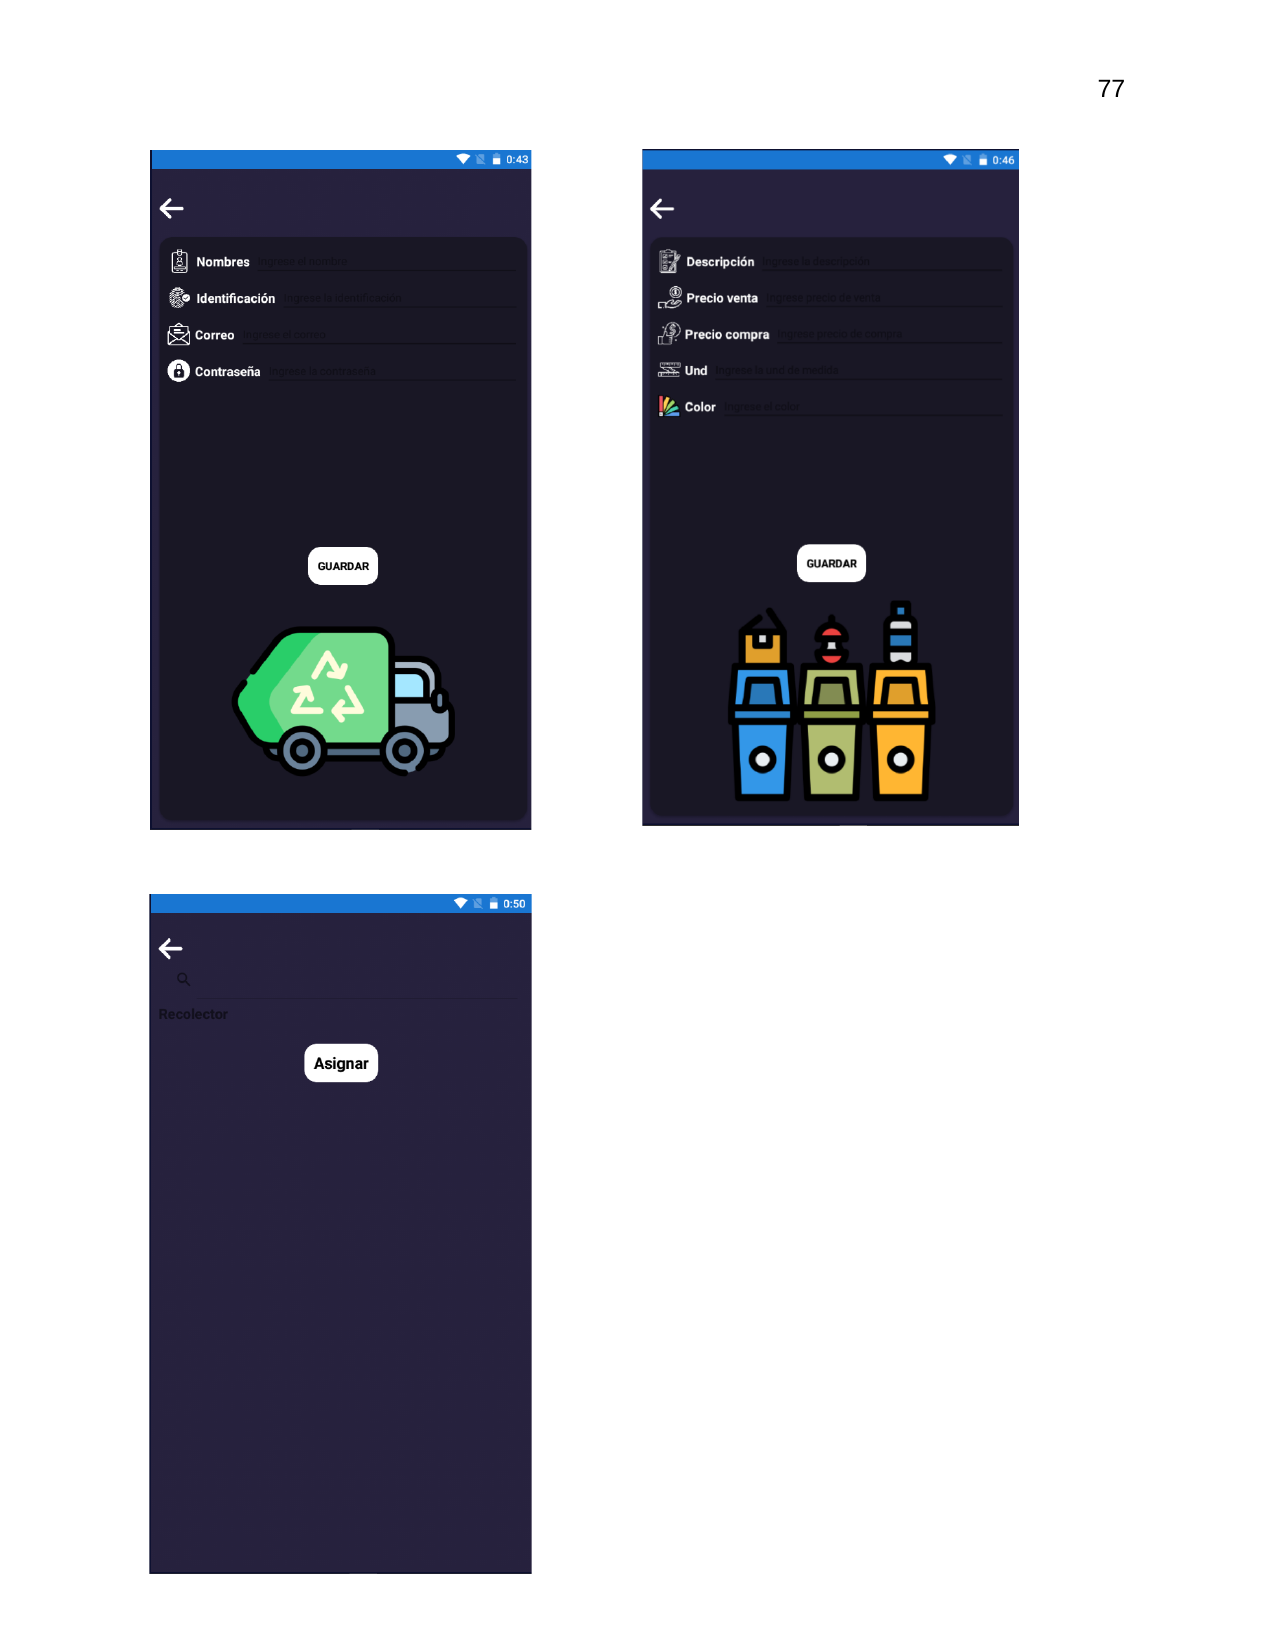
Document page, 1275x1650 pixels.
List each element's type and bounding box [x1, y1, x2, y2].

picture [642, 149, 1019, 826]
picture [149, 894, 532, 1574]
picture [150, 150, 532, 830]
